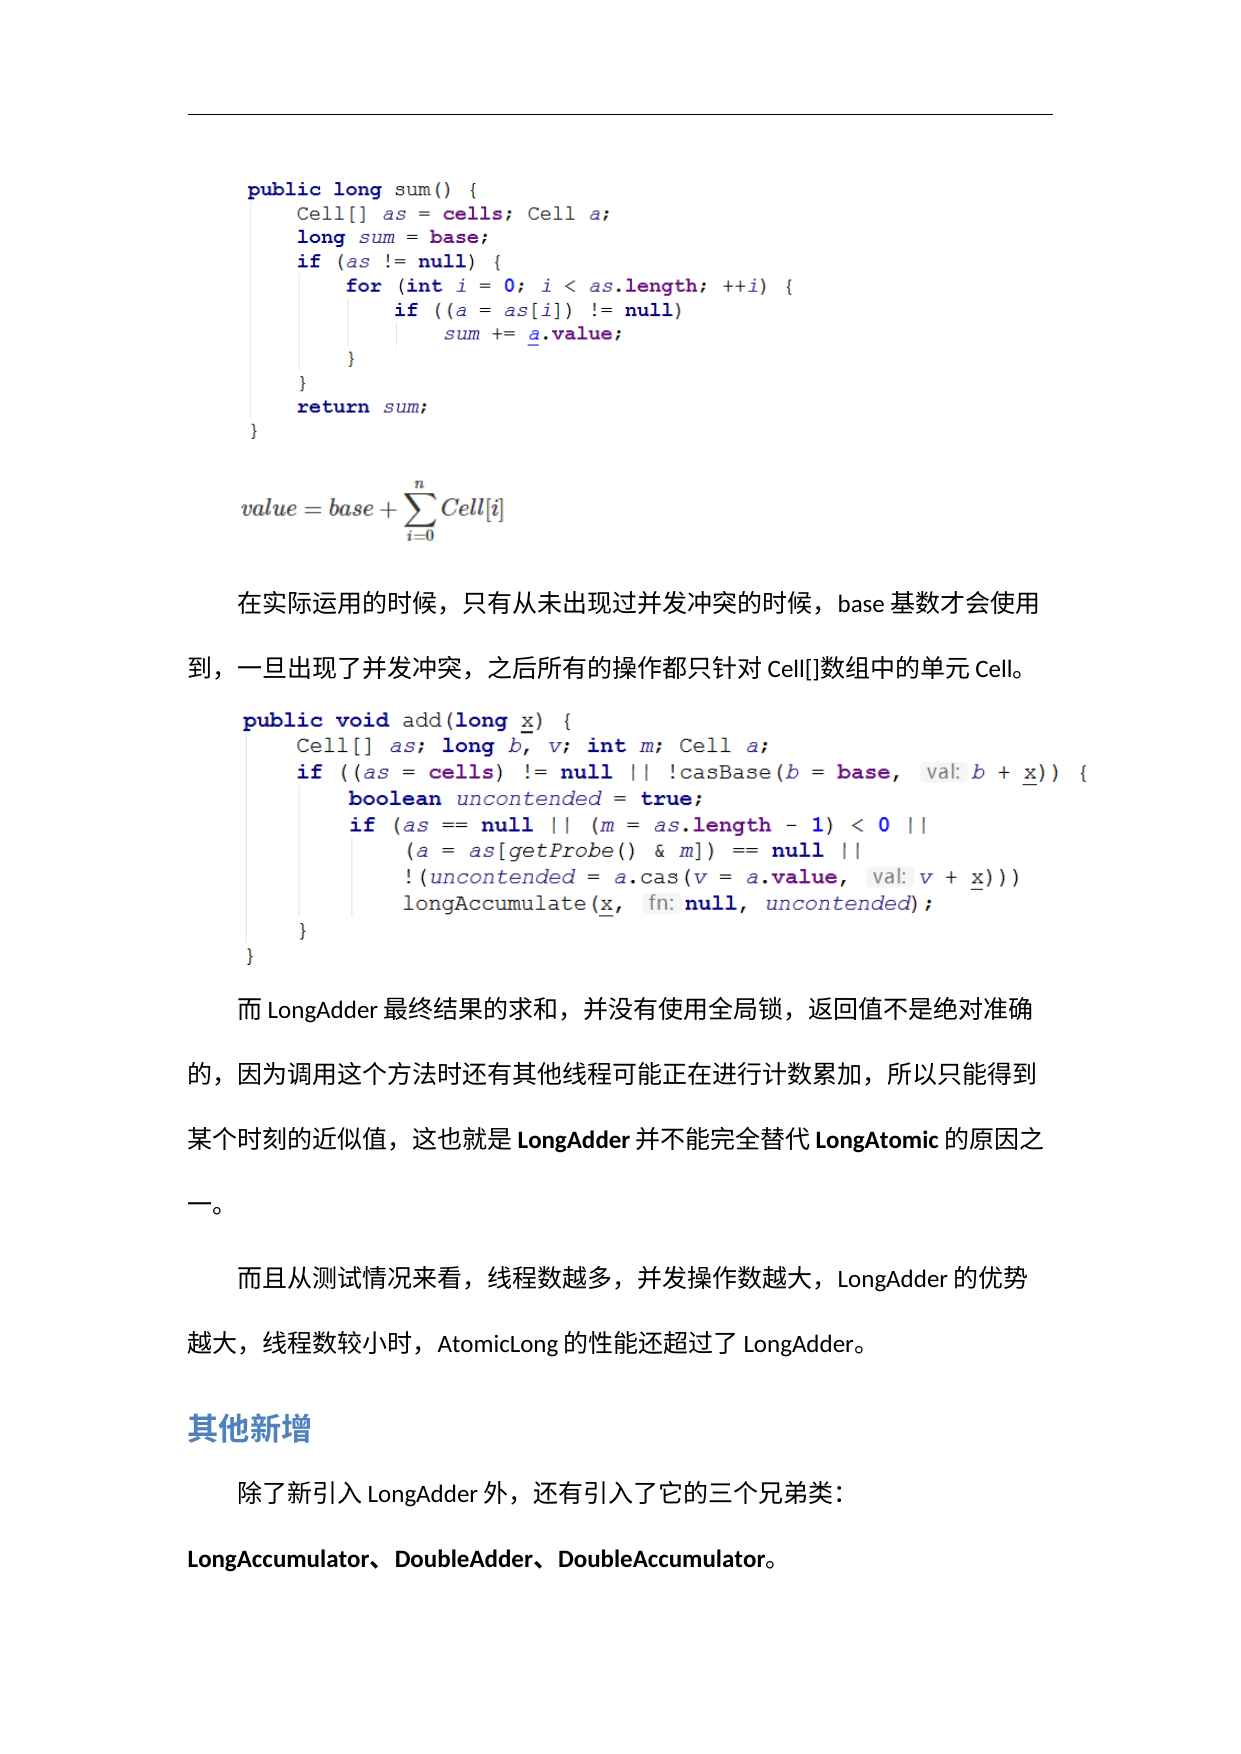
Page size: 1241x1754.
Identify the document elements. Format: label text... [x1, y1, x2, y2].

picture [237, 708, 1103, 965]
text 在实际运用的时候，只有从未出现过并发冲突的时候，base基数才会使用到，一旦出现了并发冲突，之后所有的操作都只针对Cell[]数组中的单元Cell。 [187, 569, 1053, 699]
text 除了新引入LongAdder外，还有引入了它的三个兄弟类：LongAccumulator、DoubleAdder、DoubleAccumulator。 [187, 1459, 1053, 1589]
text 而且从测试情况来看，线程数越多，并发操作数越大，LongAdder的优势越大，线程数较小时，AtomicLong的性能还超过了LongAdder。 [187, 1244, 1053, 1374]
text 而LongAdder最终结果的求和，并没有使用全局锁，返回值不是绝对准确的，因为调用这个方法时还有其他线程可能正在进行计数累加，所以只能得到某个时刻的近似值，这也就是LongAdder并不能完全替代LongAtomic的原因之一。 [187, 975, 1053, 1235]
subtitle 其他新增 [187, 1394, 1053, 1459]
picture [237, 477, 511, 546]
picture [237, 176, 797, 441]
